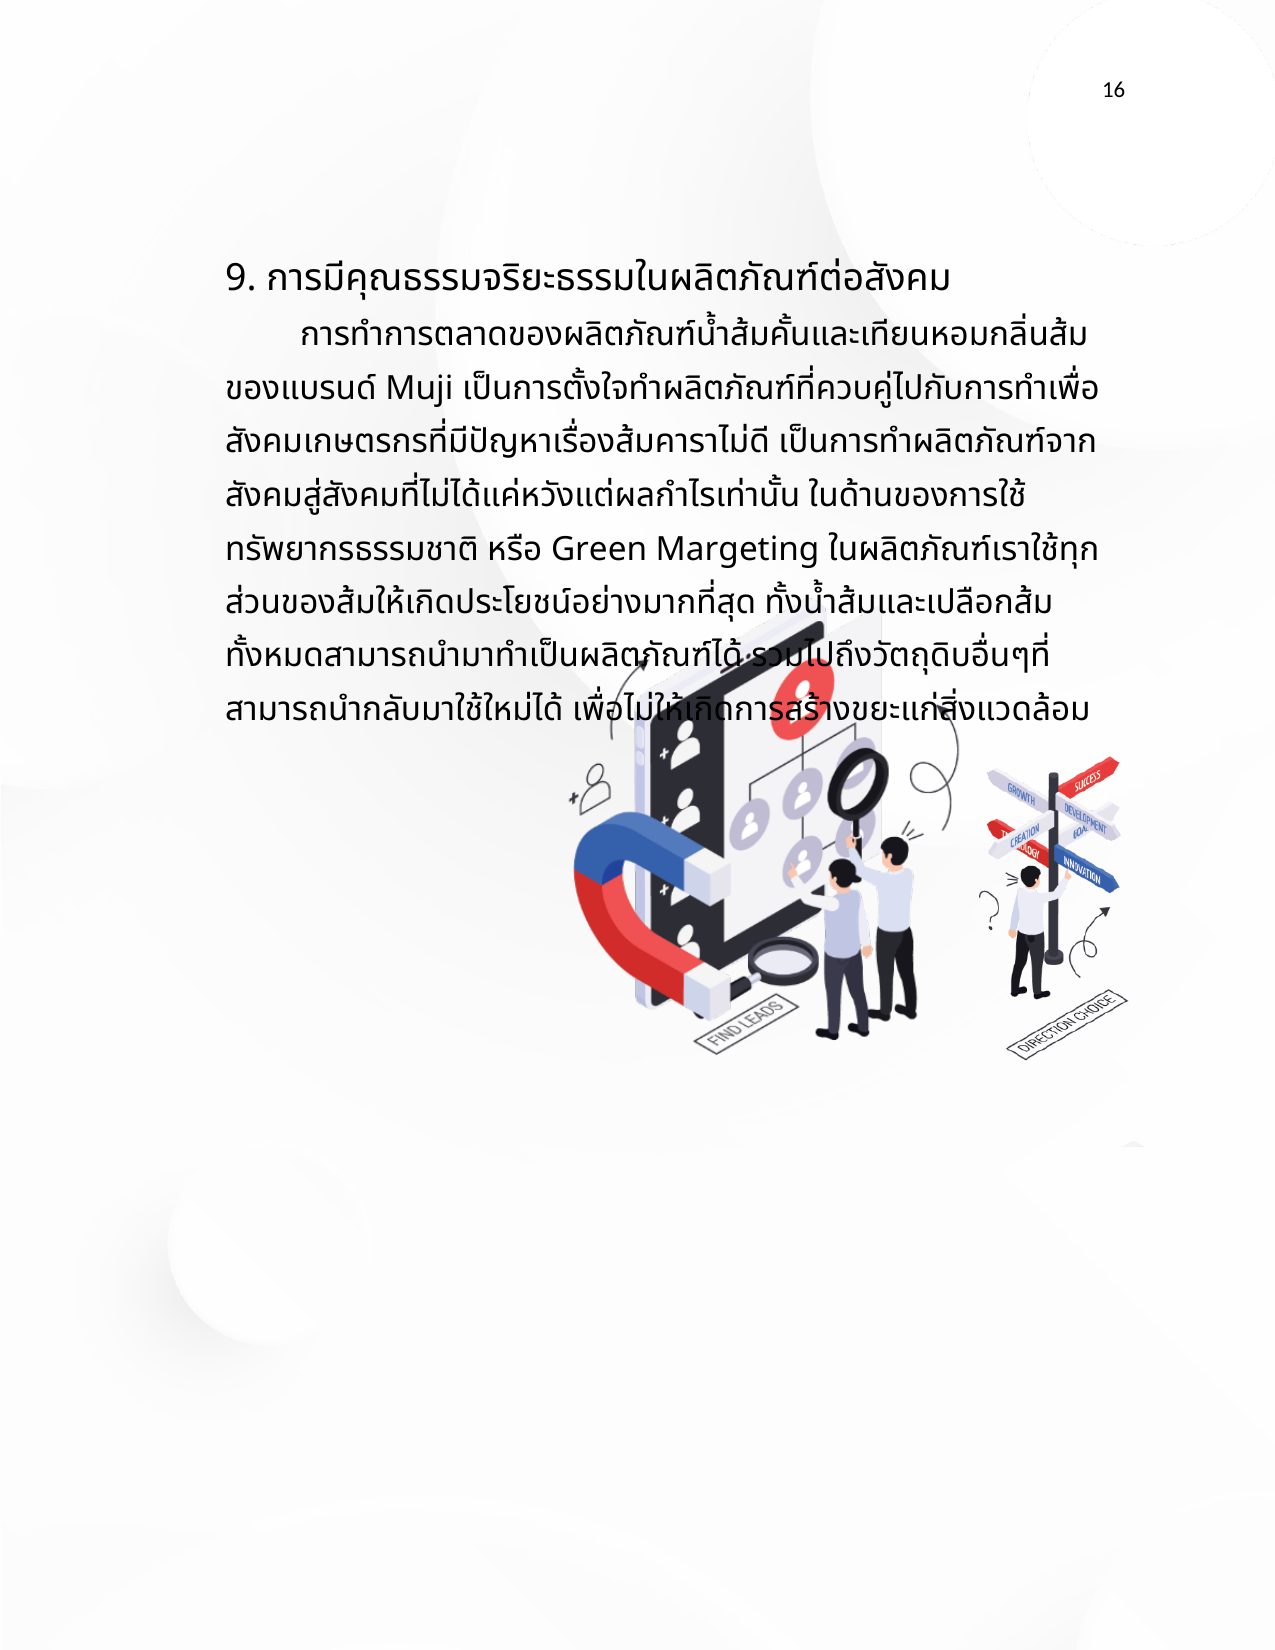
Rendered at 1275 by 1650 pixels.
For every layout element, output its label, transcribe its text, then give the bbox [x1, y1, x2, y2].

picture [2, 0, 1275, 1650]
subtitle 9. การมีคุณธรรมจริยะธรรมในผลิตภัณฑ์ต่อสังคม [225, 250, 1125, 307]
text การทำการตลาดของผลิตภัณฑ์น้ำส้มคั้นและเทียนหอมกลิ่นส้มของแบรนด์ Muji เป็นการตั้งใจทำผลิตภัณฑ์ที่ควบคู่ไปกับการทำเพื่อสังคมเกษตรกรที่มีปัญหาเรื่องส้มคาราไม่ดี เป็นการทำผลิตภัณฑ์จากสังคมสู่สังคมที่ไม่ได้แค่หวังแต่ผลกำไรเท่านั้น ในด้านของการใช้ทรัพยากรธรรมชาติ หรือ Green Margeting ในผลิตภัณฑ์เราใช้ทุกส่วนของส้มให้เกิดประโยชน์อย่างมากที่สุด ทั้งน้ำส้มและเปลือกส้มทั้งหมดสามารถนำมาทำเป็นผลิตภัณฑ์ได้ รวมไปถึงวัตถุดิบอื่นๆที่สามารถนำกลับมาใช้ใหม่ได้ เพื่อไม่ให้เกิดการสร้างขยะแก่สิ่งแวดล้อม [225, 310, 1125, 735]
